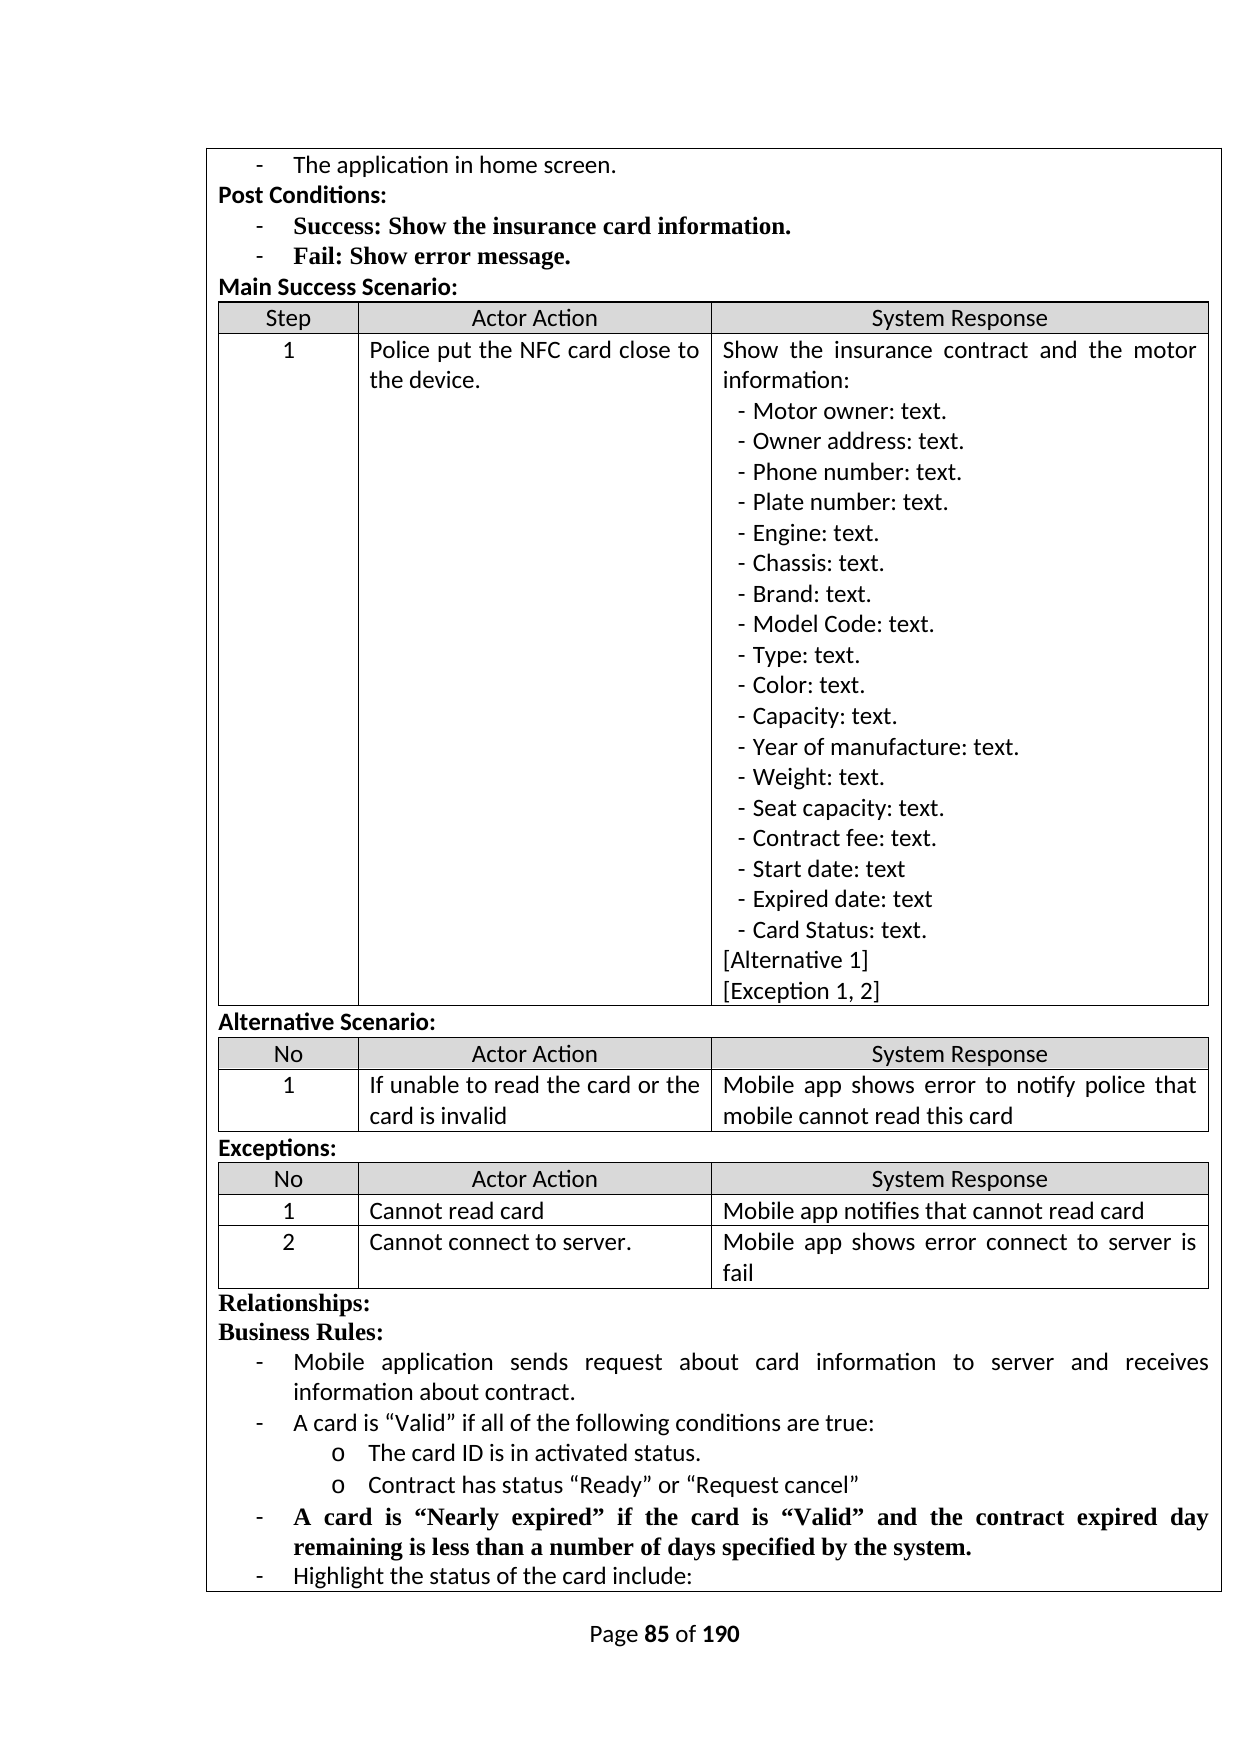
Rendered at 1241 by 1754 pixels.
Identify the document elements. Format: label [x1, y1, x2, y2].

table_cell [207, 149, 1221, 1591]
